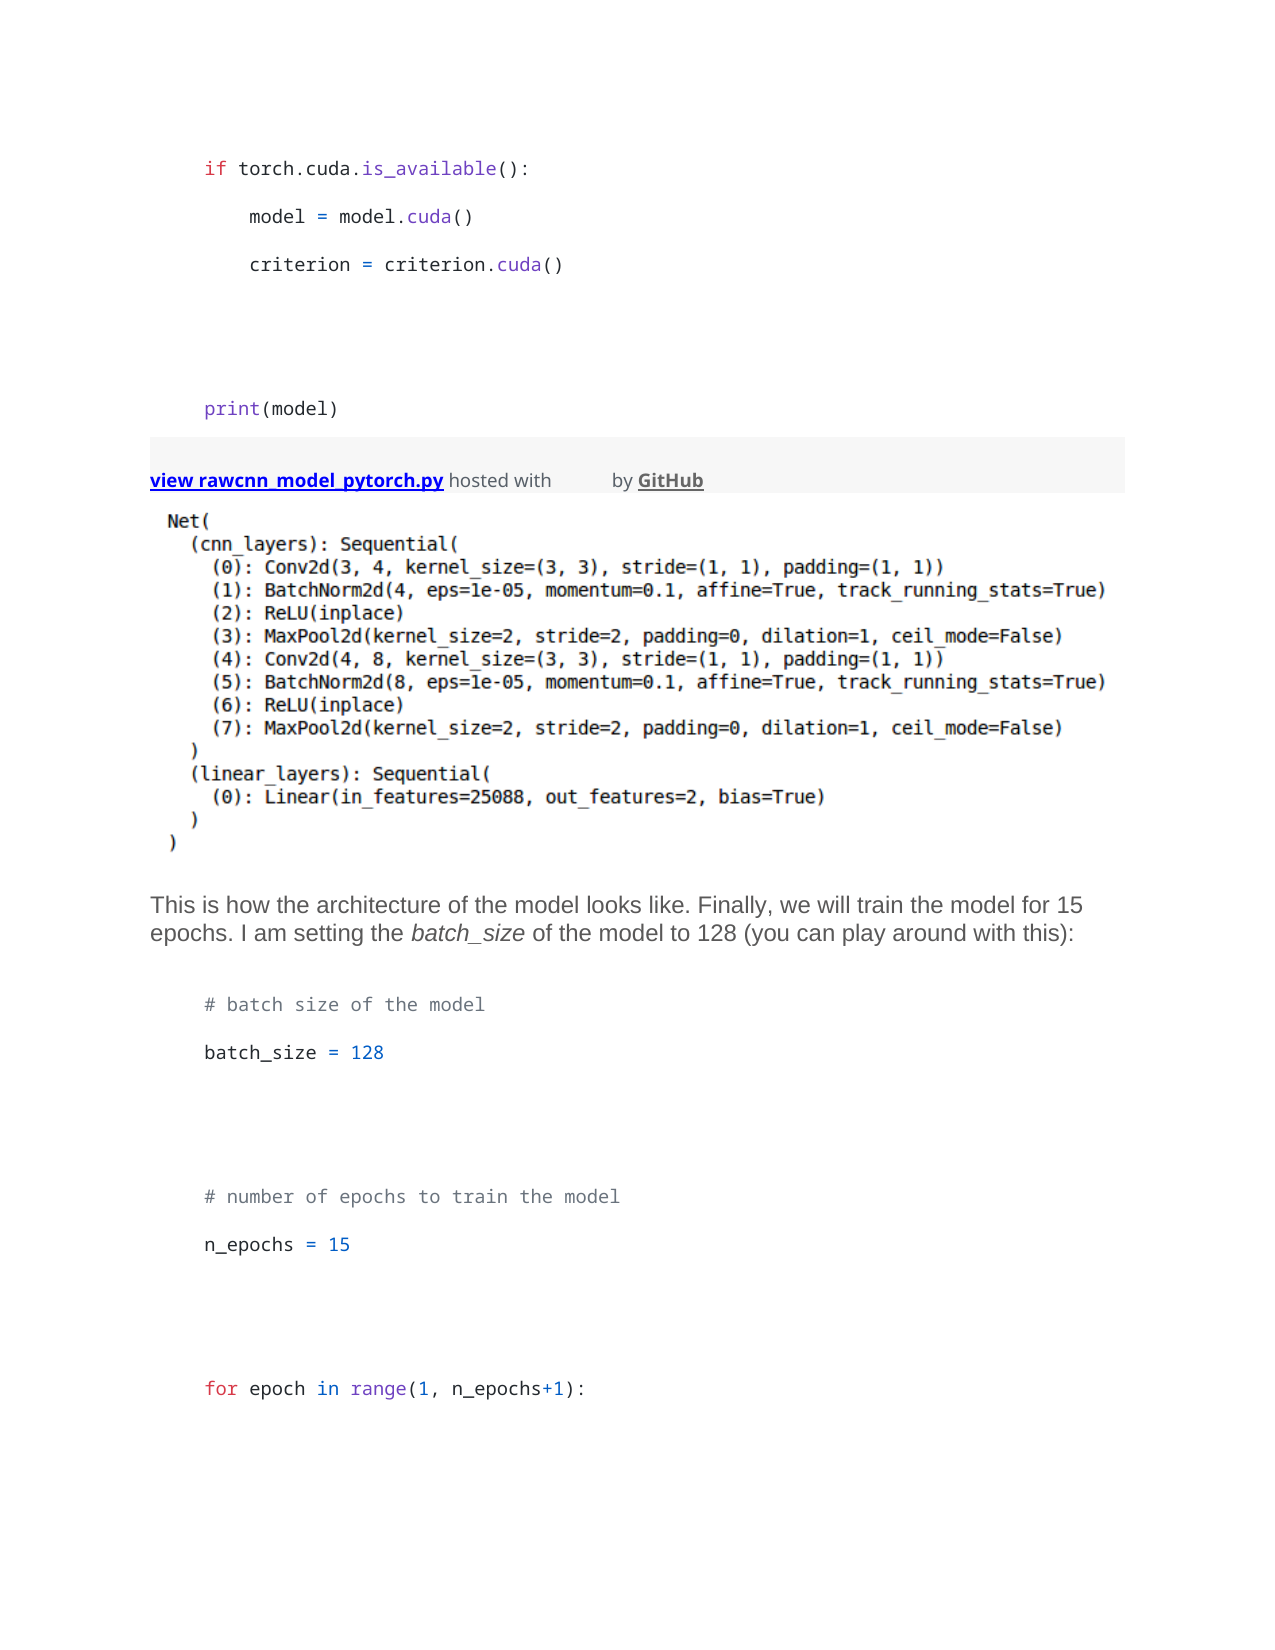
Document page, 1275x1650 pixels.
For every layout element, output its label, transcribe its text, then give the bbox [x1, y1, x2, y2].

text view rawcnn_model_pytorch.py hosted with by GitHub [150, 437, 1125, 493]
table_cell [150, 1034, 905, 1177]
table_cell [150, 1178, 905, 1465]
picture [150, 509, 1125, 859]
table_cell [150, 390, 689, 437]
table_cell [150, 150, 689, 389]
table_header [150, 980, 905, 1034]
text This is how the architecture of the model looks like. Finally, we will train the model for 15 epochs. I am setting the batch_size of the model to 128 (you can play around with this): [150, 891, 1125, 947]
